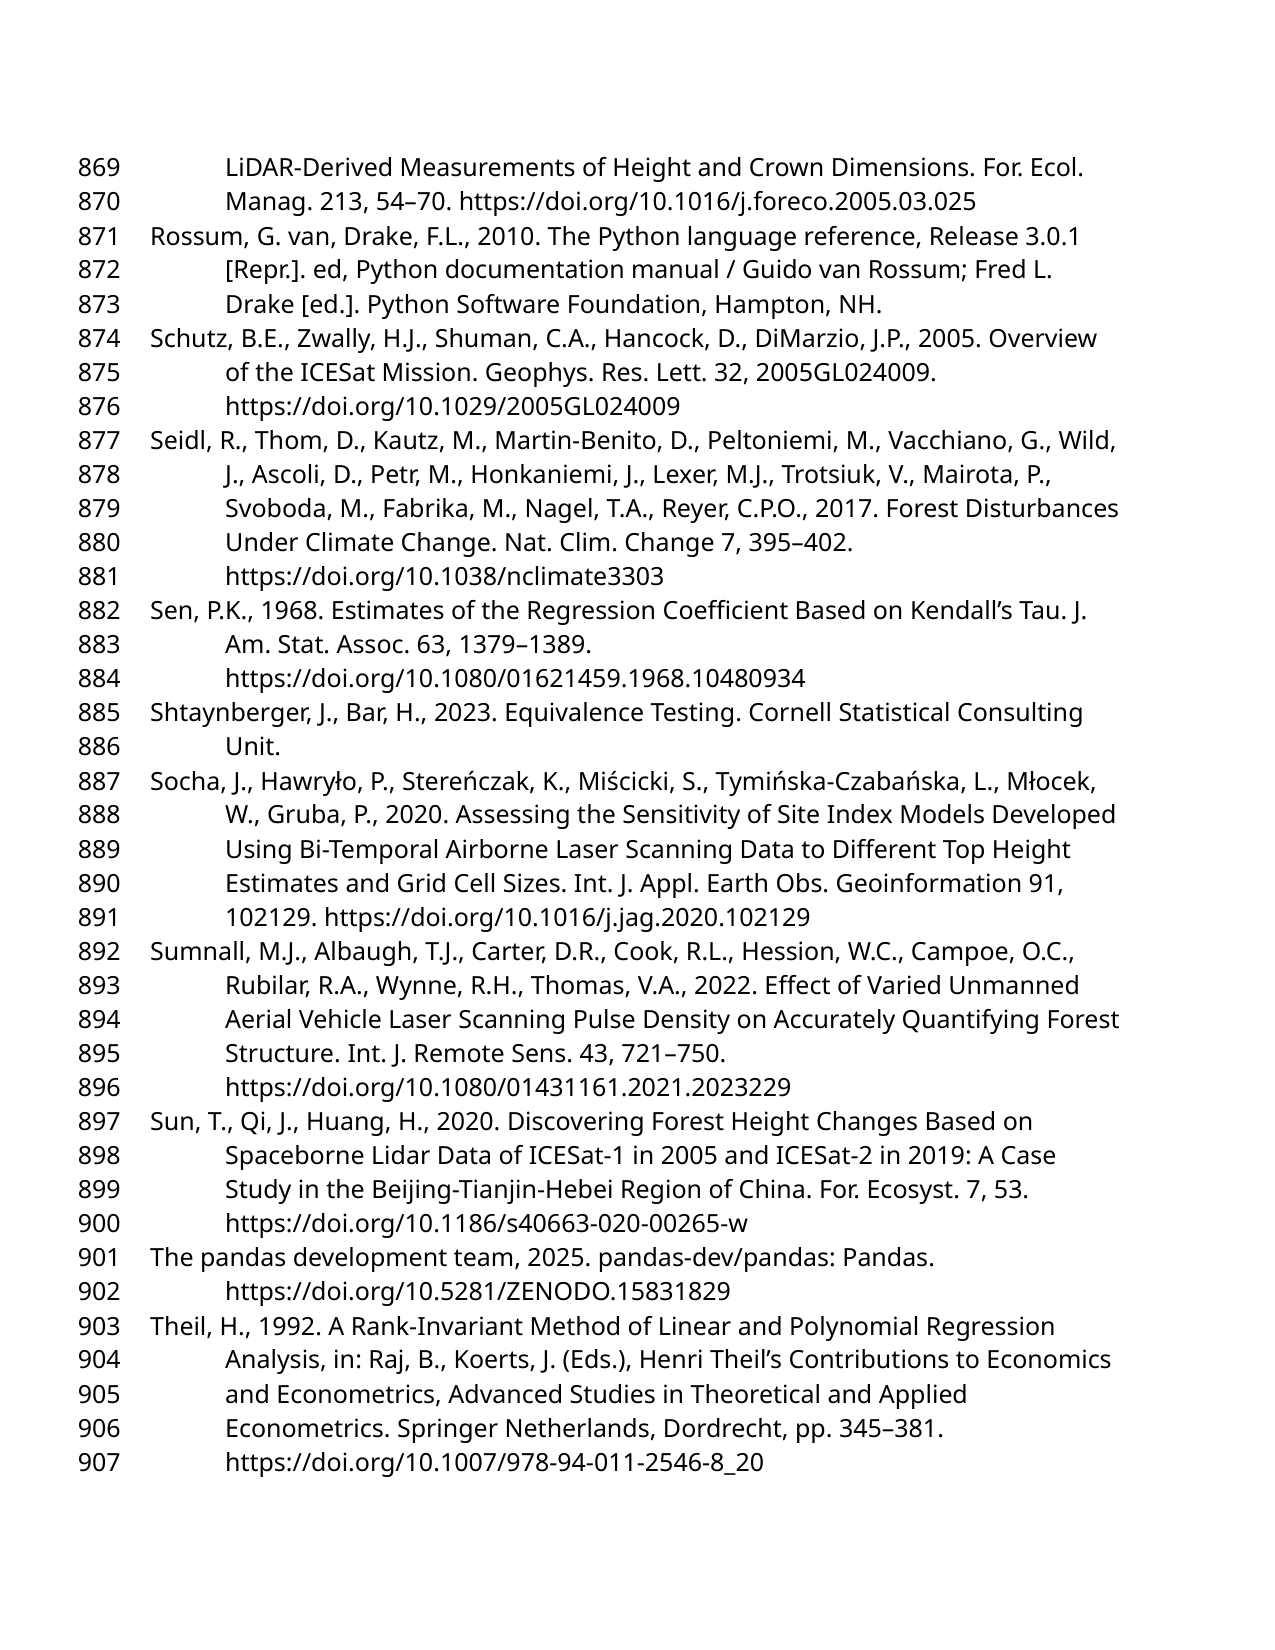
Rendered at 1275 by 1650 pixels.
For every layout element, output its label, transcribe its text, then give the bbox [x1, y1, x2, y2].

text Rossum, G. van, Drake, F.L., 2010. The Python language reference, Release 3.0.1 [Repr.]. ed, Python documentation manual / Guido van Rossum; Fred L. Drake [ed.]. Python Software Foundation, Hampton, NH. [150, 218, 1125, 320]
text Socha, J., Hawryło, P., Stereńczak, K., Miścicki, S., Tymińska-Czabańska, L., Młocek, W., Gruba, P., 2020. Assessing the Sensitivity of Site Index Models Developed Using Bi-Temporal Airborne Laser Scanning Data to Different Top Height Estimates and Grid Cell Sizes. Int. J. Appl. Earth Obs. Geoinformation 91, 102129. https://doi.org/10.1016/j.jag.2020.102129 [150, 763, 1125, 933]
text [150, 150, 1125, 218]
text Sumnall, M.J., Albaugh, T.J., Carter, D.R., Cook, R.L., Hession, W.C., Campoe, O.C., Rubilar, R.A., Wynne, R.H., Thomas, V.A., 2022. Effect of Varied Unmanned Aerial Vehicle Laser Scanning Pulse Density on Accurately Quantifying Forest Structure. Int. J. Remote Sens. 43, 721–750. https://doi.org/10.1080/01431161.2021.2023229 [150, 933, 1125, 1104]
text Shtaynberger, J., Bar, H., 2023. Equivalence Testing. Cornell Statistical Consulting Unit. [150, 695, 1125, 763]
text Sen, P.K., 1968. Estimates of the Regression Coefficient Based on Kendall’s Tau. J. Am. Stat. Assoc. 63, 1379–1389. https://doi.org/10.1080/01621459.1968.10480934 [150, 593, 1125, 695]
text The pandas development team, 2025. pandas-dev/pandas: Pandas. https://doi.org/10.5281/ZENODO.15831829 [150, 1240, 1125, 1308]
text Seidl, R., Thom, D., Kautz, M., Martin-Benito, D., Peltoniemi, M., Vacchiano, G., Wild, J., Ascoli, D., Petr, M., Honkaniemi, J., Lexer, M.J., Trotsiuk, V., Mairota, P., Svoboda, M., Fabrika, M., Nagel, T.A., Reyer, C.P.O., 2017. Forest Disturbances Under Climate Change. Nat. Clim. Change 7, 395–402. https://doi.org/10.1038/nclimate3303 [150, 422, 1125, 593]
text Sun, T., Qi, J., Huang, H., 2020. Discovering Forest Height Changes Based on Spaceborne Lidar Data of ICESat-1 in 2005 and ICESat-2 in 2019: A Case Study in the Beijing-Tianjin-Hebei Region of China. For. Ecosyst. 7, 53. https://doi.org/10.1186/s40663-020-00265-w [150, 1104, 1125, 1240]
text Theil, H., 1992. A Rank-Invariant Method of Linear and Polynomial Regression Analysis, in: Raj, B., Koerts, J. (Eds.), Henri Theil’s Contributions to Economics and Econometrics, Advanced Studies in Theoretical and Applied Econometrics. Springer Netherlands, Dordrecht, pp. 345–381. https://doi.org/10.1007/978-94-011-2546-8_20 [150, 1308, 1125, 1478]
text Schutz, B.E., Zwally, H.J., Shuman, C.A., Hancock, D., DiMarzio, J.P., 2005. Overview of the ICESat Mission. Geophys. Res. Lett. 32, 2005GL024009. https://doi.org/10.1029/2005GL024009 [150, 320, 1125, 422]
